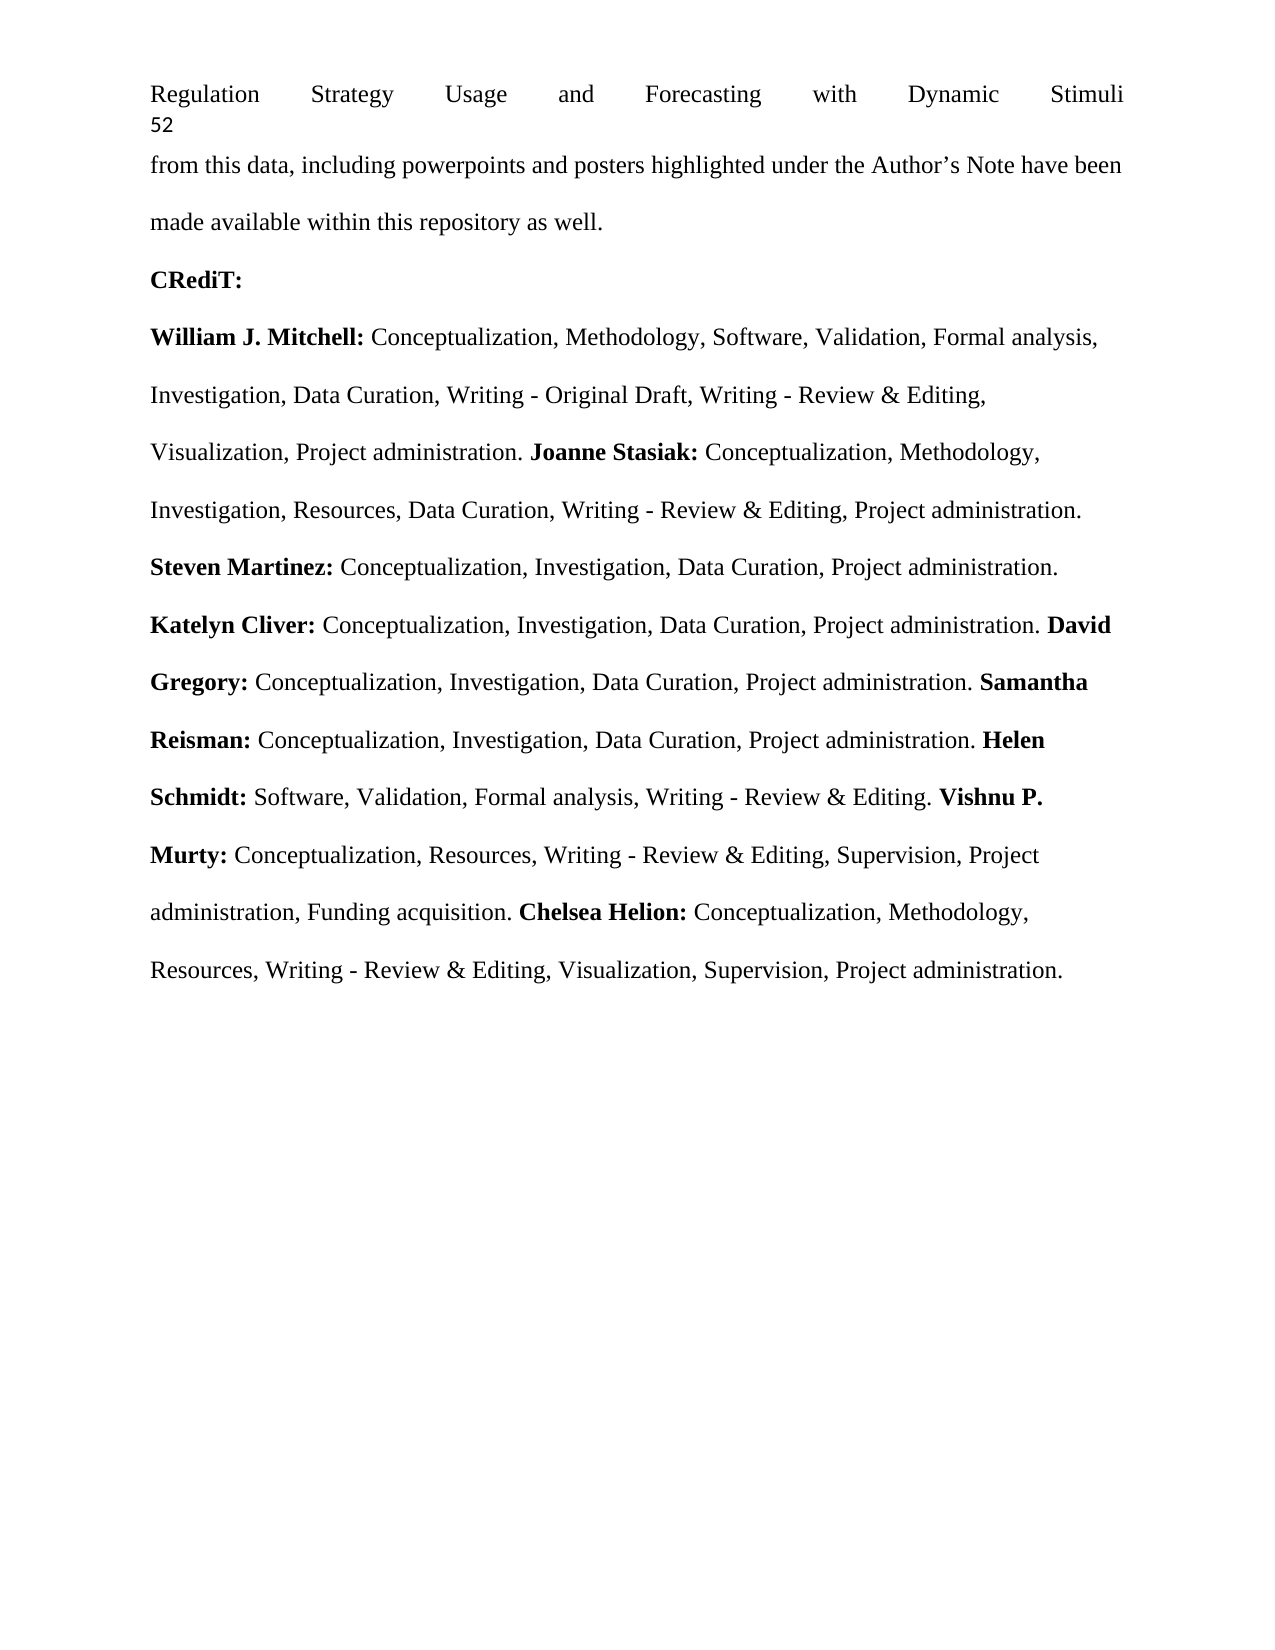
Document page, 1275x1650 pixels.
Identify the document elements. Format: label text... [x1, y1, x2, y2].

text William J. Mitchell: Conceptualization, Methodology, Software, Validation, Formal analysis, Investigation, Data Curation, Writing - Original Draft, Writing - Review & Editing, Visualization, Project administration. Joanne Stasiak: Conceptualization, Methodology, Investigation, Resources, Data Curation, Writing - Review & Editing, Project administration. Steven Martinez: Conceptualization, Investigation, Data Curation, Project administration. Katelyn Cliver: Conceptualization, Investigation, Data Curation, Project administration. David Gregory: Conceptualization, Investigation, Data Curation, Project administration. Samantha Reisman: Conceptualization, Investigation, Data Curation, Project administration. Helen Schmidt: Software, Validation, Formal analysis, Writing - Review & Editing. Vishnu P. Murty: Conceptualization, Resources, Writing - Review & Editing, Supervision, Project administration, Funding acquisition. Chelsea Helion: Conceptualization, Methodology, Resources, Writing - Review & Editing, Visualization, Supervision, Project administration. [150, 322, 1125, 1041]
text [150, 150, 1125, 236]
text CRediT: [150, 265, 1125, 294]
